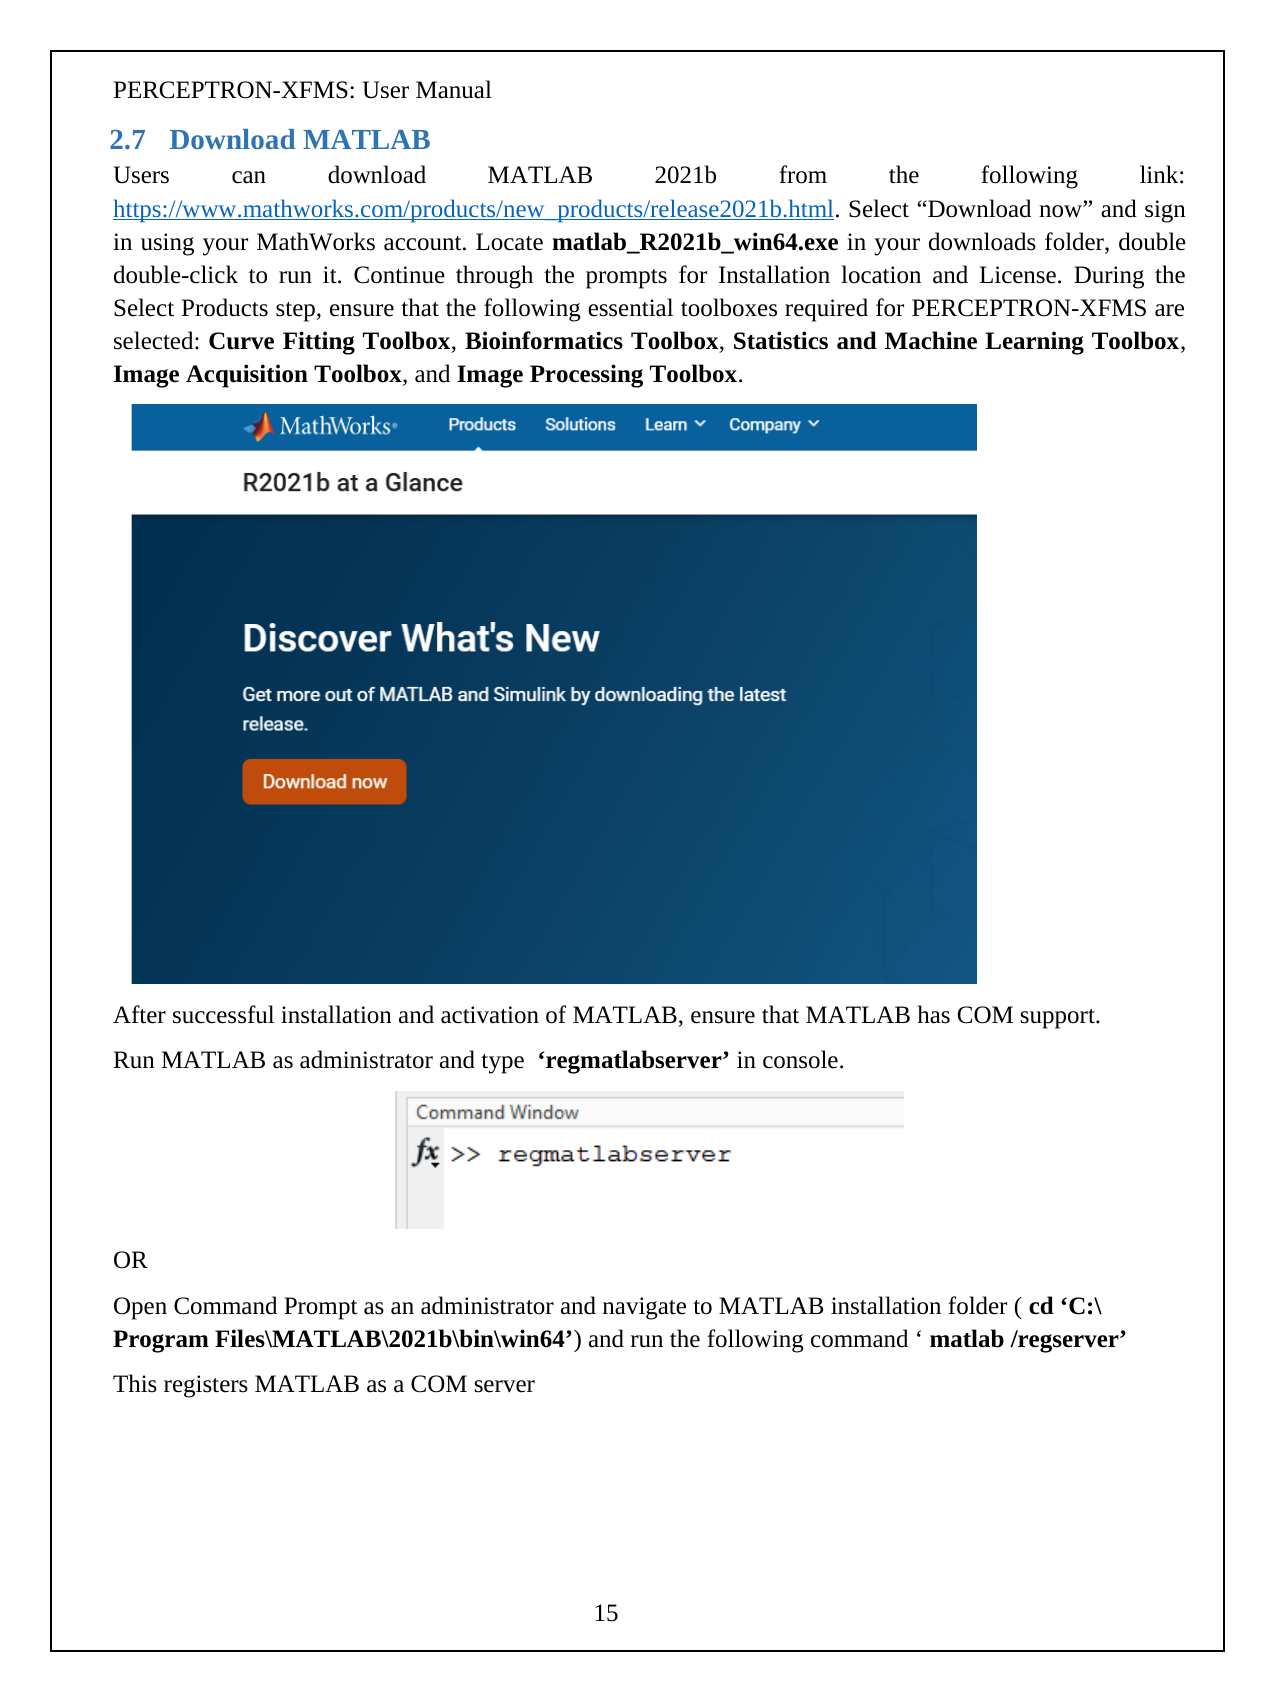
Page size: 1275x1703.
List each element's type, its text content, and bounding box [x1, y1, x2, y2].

picture [394, 1091, 905, 1229]
text OR [113, 1245, 1186, 1274]
subtitle Download MATLAB [109, 122, 1186, 156]
text Users can download MATLAB 2021b from the following link: https://www.mathworks.com/products/new_products/release2021b.html. Select “Download now” and sign in using your MathWorks account. Locate matlab_R2021b_win64.exe in your downloads folder, double double-click to run it. Continue through the prompts for Installation location and License. During the Select Products step, ensure that the following essential toolboxes required for PERCEPTRON-XFMS are selected: Curve Fitting Toolbox, Bioinformatics Toolbox, Statistics and Machine Learning Toolbox, Image Acquisition Toolbox, and Image Processing Toolbox. [113, 161, 1186, 387]
picture [131, 404, 977, 984]
text Run MATLAB as administrator and type ‘regmatlabserver’ in console. [113, 1046, 1186, 1074]
text After successful installation and activation of MATLAB, ensure that MATLAB has COM support. [113, 1000, 1186, 1029]
text This registers MATLAB as a COM server [113, 1369, 1186, 1398]
text Open Command Prompt as an administrator and navigate to MATLAB installation folder ( cd ‘C:\Program Files\MATLAB\2021b\bin\win64’) and run the following command ‘ matlab /regserver’ [113, 1291, 1186, 1353]
